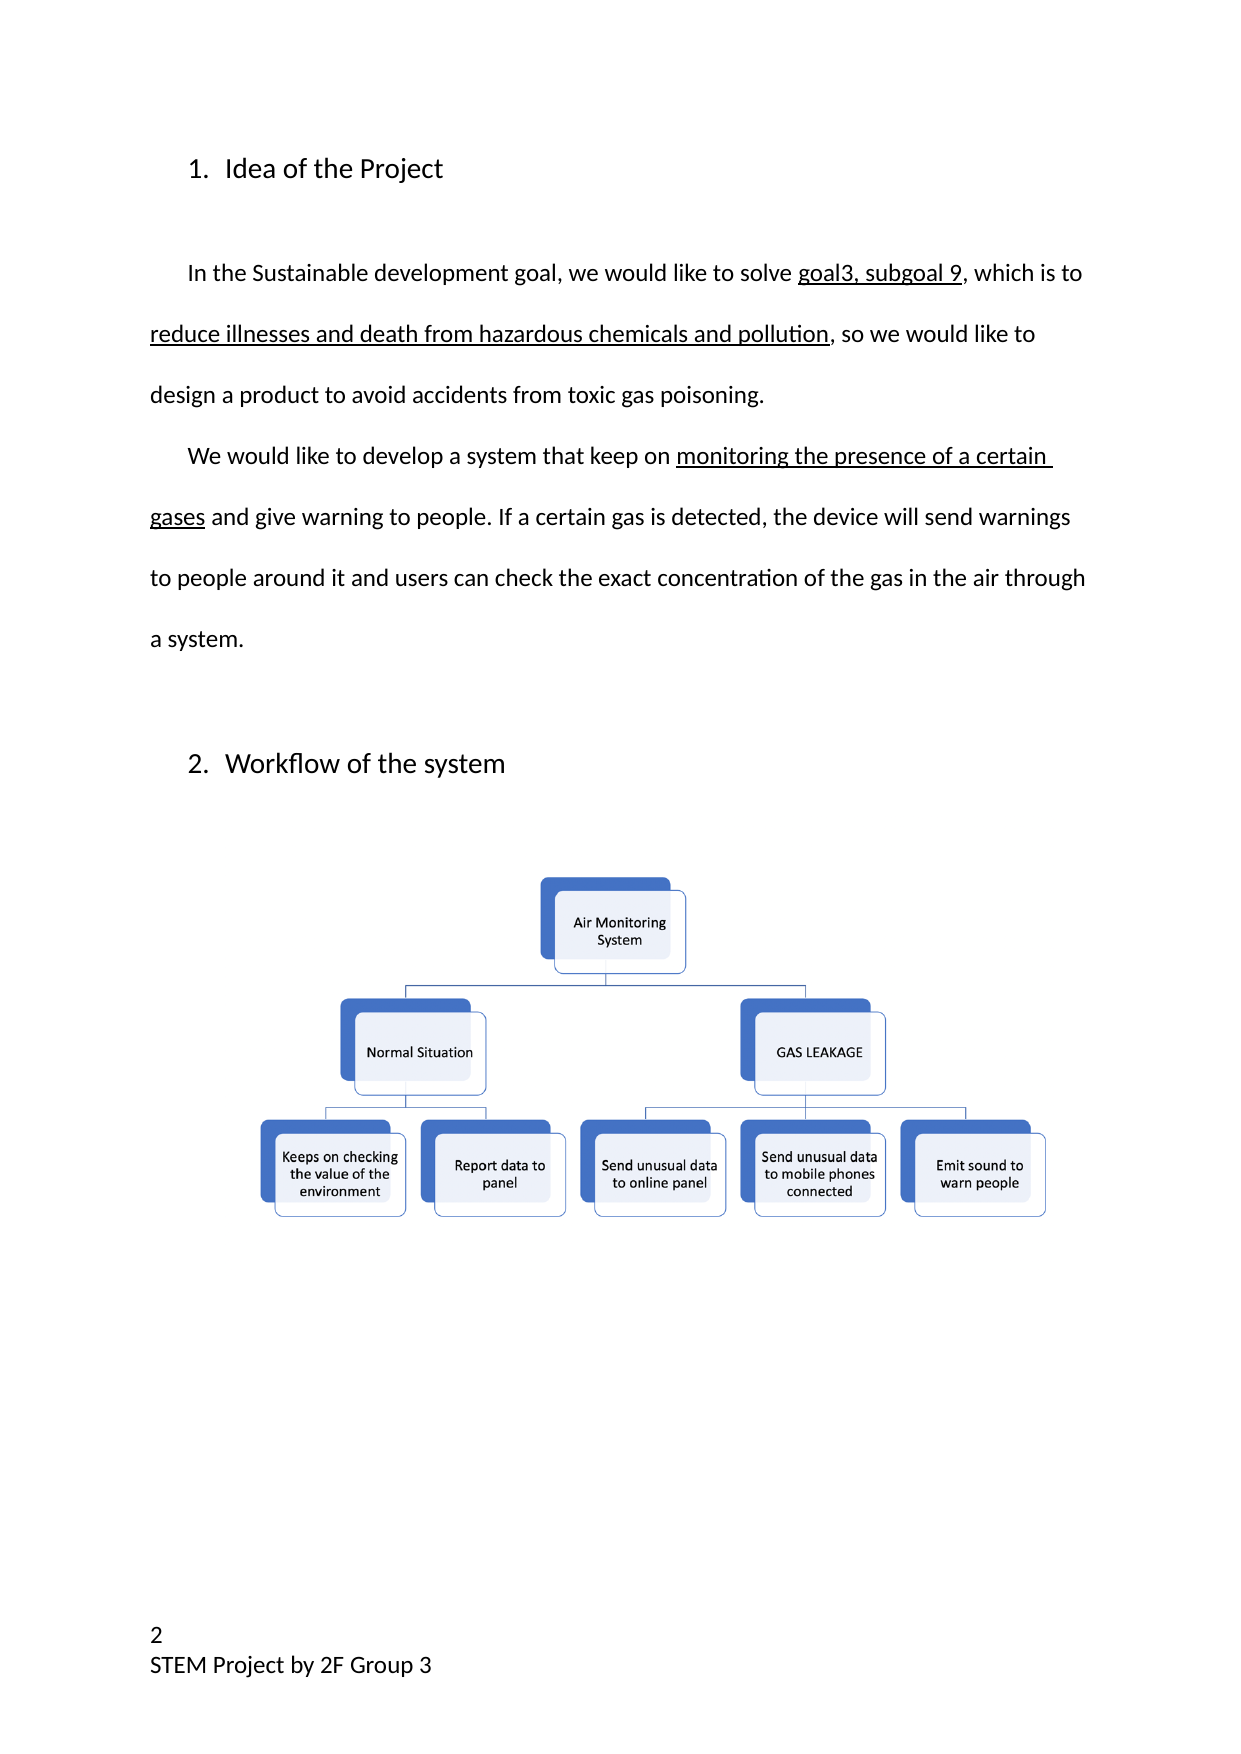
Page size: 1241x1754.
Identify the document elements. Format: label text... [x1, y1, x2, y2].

list Idea of the Project [187, 150, 1090, 186]
picture [225, 816, 1054, 1276]
list Workflow of the system [187, 745, 1090, 781]
text In the Sustainable development goal, we would like to solve goal3, subgoal 9, which is to reduce illnesses and death from hazardous chemicals and pollution, so we would like to design a product to avoid accidents from toxic gas poisoning. [150, 257, 1090, 409]
text We would like to develop a system that keep on monitoring the presence of a certain gases and give warning to people. If a certain gas is detected, the device will send warnings to people around it and users can check the exact concentration of the gas in the air through a system. [150, 440, 1090, 654]
